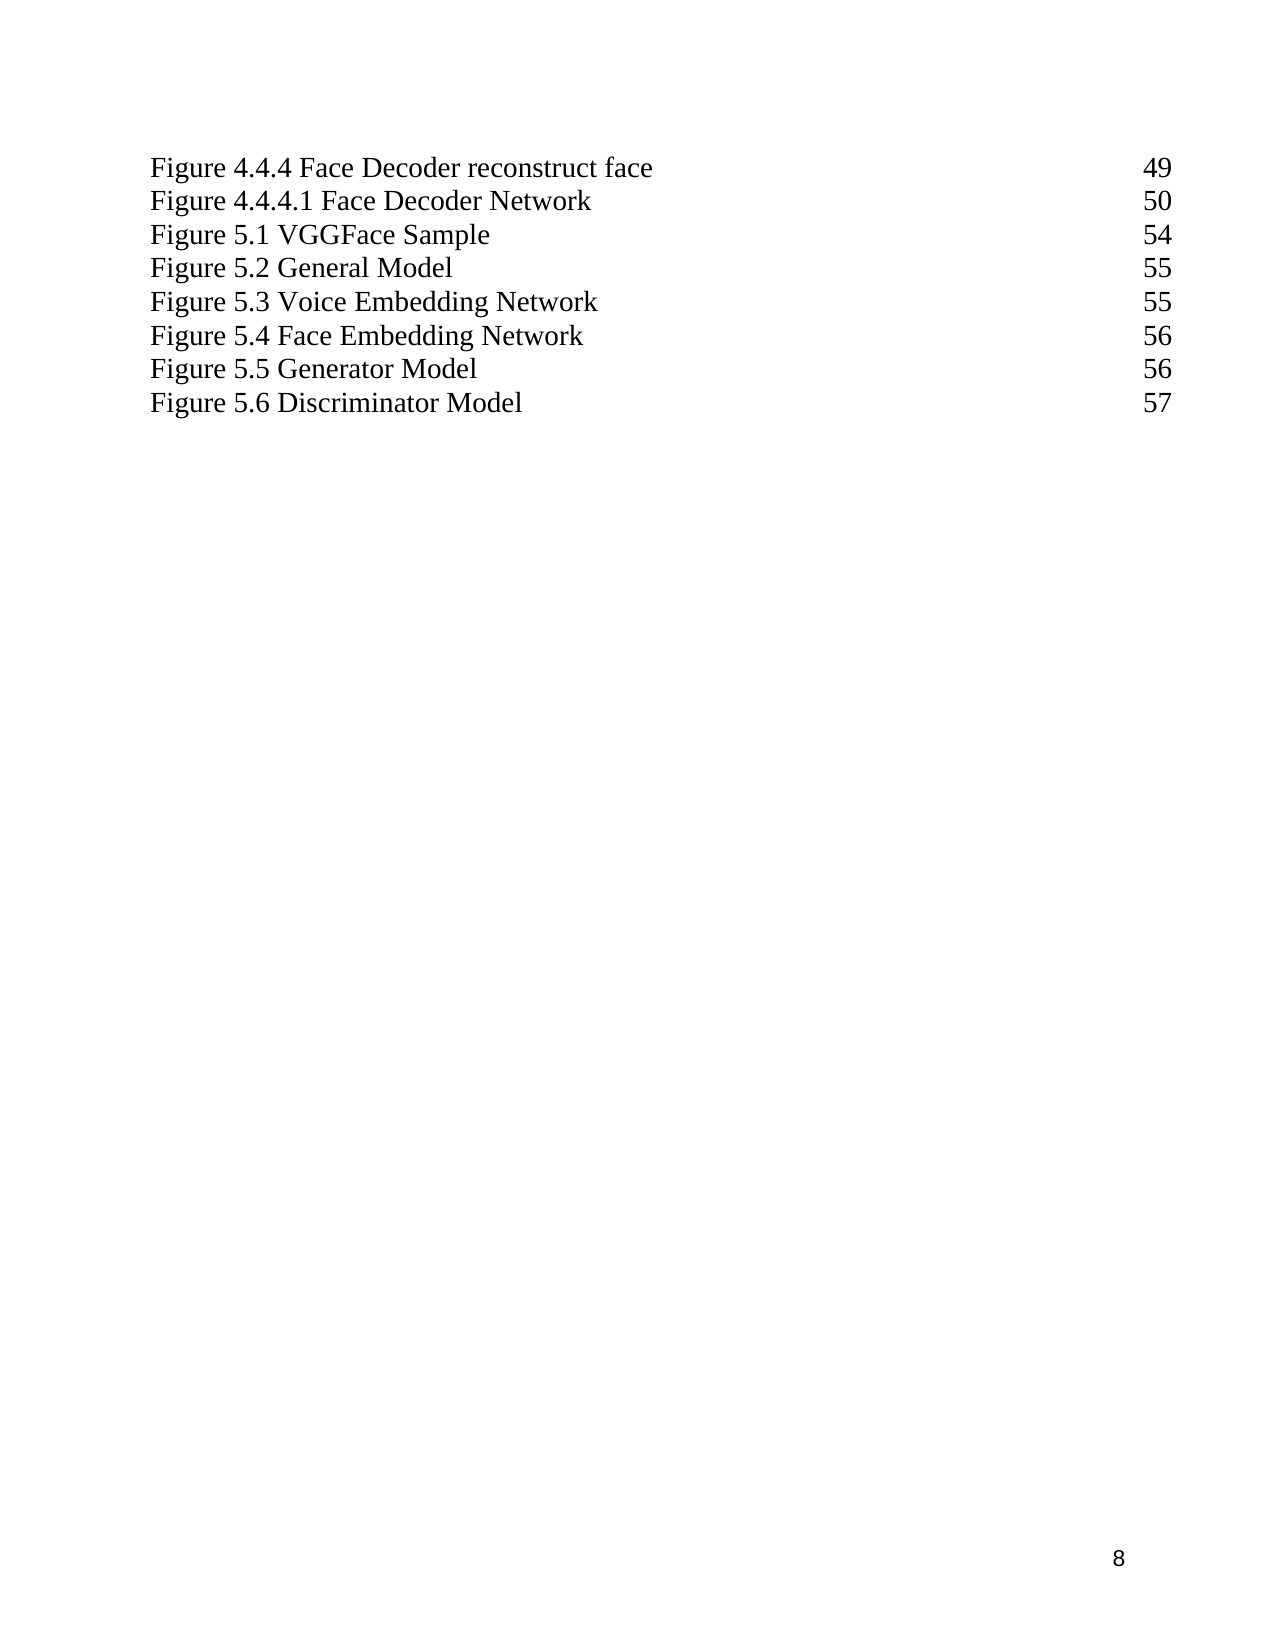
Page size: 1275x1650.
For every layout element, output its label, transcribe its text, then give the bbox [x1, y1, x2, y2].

table_cell Figure 5.3 Voice Embedding Network [150, 284, 1087, 318]
table_cell Figure 4.4.4.1 Face Decoder Network [150, 184, 1087, 217]
table_cell 55 [1088, 284, 1172, 318]
table_cell 57 [1088, 385, 1172, 418]
table_cell 56 [1088, 351, 1172, 385]
table_cell Figure 4.4.4 Face Decoder reconstruct face [150, 150, 1087, 183]
table_cell Figure 5.5 Generator Model [150, 351, 1087, 385]
table_cell Figure 5.2 General Model [150, 251, 1087, 284]
table_cell Figure 5.6 Discriminator Model [150, 385, 1087, 418]
table_cell 54 [1088, 217, 1172, 251]
table_cell 55 [1088, 251, 1172, 284]
table_cell 50 [1088, 184, 1172, 217]
table_cell Figure 5.1 VGGFace Sample [150, 217, 1087, 251]
table_cell 49 [1088, 150, 1172, 183]
table_cell 56 [1088, 318, 1172, 351]
table_cell Figure 5.4 Face Embedding Network [150, 318, 1087, 351]
